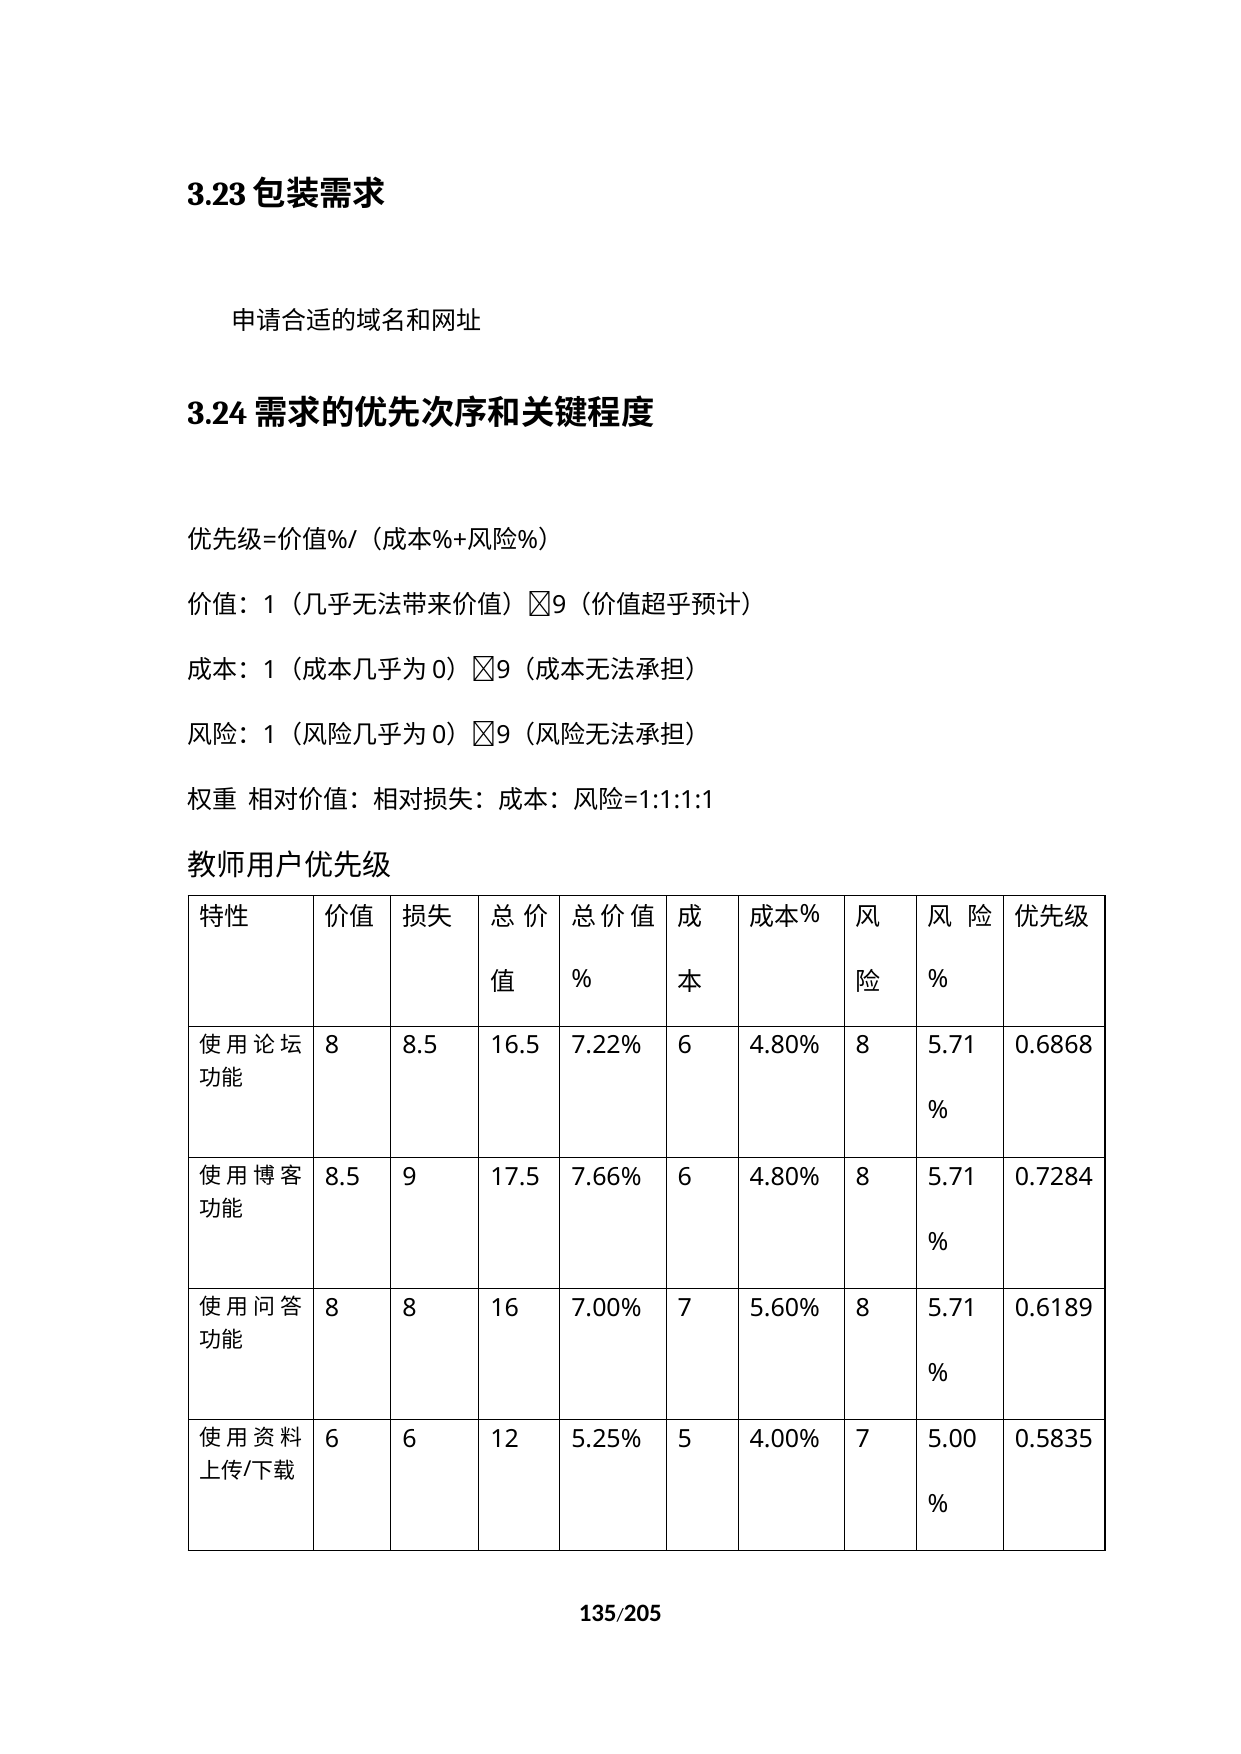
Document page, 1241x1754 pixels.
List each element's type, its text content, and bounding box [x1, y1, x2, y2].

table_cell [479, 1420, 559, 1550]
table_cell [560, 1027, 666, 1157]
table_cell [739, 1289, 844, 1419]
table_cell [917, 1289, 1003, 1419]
text 教师用户优先级 [187, 830, 994, 895]
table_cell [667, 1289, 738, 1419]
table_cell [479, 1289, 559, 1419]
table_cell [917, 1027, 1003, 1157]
table_header 总价值 [479, 896, 559, 1026]
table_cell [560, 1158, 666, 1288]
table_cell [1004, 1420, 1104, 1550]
table_header 成本% [739, 896, 844, 1026]
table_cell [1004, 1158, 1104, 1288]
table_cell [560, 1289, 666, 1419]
text 权重 相对价值：相对损失：成本：风险=1:1:1:1 [187, 765, 1053, 830]
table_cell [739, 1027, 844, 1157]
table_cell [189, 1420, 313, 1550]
table_header 损失 [391, 896, 478, 1026]
text 成本：1（成本几乎为0）9（成本无法承担） [187, 635, 1053, 700]
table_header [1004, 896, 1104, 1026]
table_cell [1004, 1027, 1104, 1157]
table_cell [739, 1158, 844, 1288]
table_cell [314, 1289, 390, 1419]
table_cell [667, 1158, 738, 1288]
subtitle 3.24需求的优先次序和关键程度 [187, 378, 1053, 443]
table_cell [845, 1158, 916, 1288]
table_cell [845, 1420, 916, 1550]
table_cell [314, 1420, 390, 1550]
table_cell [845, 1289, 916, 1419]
table_header 成本 [667, 896, 738, 1026]
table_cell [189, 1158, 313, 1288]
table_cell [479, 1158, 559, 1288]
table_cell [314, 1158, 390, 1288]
text 价值：1（几乎无法带来价值）9（价值超乎预计） [187, 570, 1053, 635]
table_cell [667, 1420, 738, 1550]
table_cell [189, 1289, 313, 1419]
text 优先级=价值%/（成本%+风险%） [187, 505, 1053, 570]
text 风险：1（风险几乎为0）9（风险无法承担） [187, 700, 1053, 765]
table_header 总价值% [560, 896, 666, 1026]
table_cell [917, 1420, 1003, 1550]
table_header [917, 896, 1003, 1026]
table_header 价值 [314, 896, 390, 1026]
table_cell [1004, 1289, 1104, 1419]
table_header 特性 [189, 896, 313, 1026]
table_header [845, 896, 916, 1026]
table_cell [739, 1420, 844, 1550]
subtitle 3.23包装需求 [187, 158, 1053, 223]
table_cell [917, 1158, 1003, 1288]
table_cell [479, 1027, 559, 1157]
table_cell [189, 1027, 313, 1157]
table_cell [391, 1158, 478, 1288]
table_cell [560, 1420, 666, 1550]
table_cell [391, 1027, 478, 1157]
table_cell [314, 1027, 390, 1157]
text 申请合适的域名和网址 [187, 286, 1053, 351]
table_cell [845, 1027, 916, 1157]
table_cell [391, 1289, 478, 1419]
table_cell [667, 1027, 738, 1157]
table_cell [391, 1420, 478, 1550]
